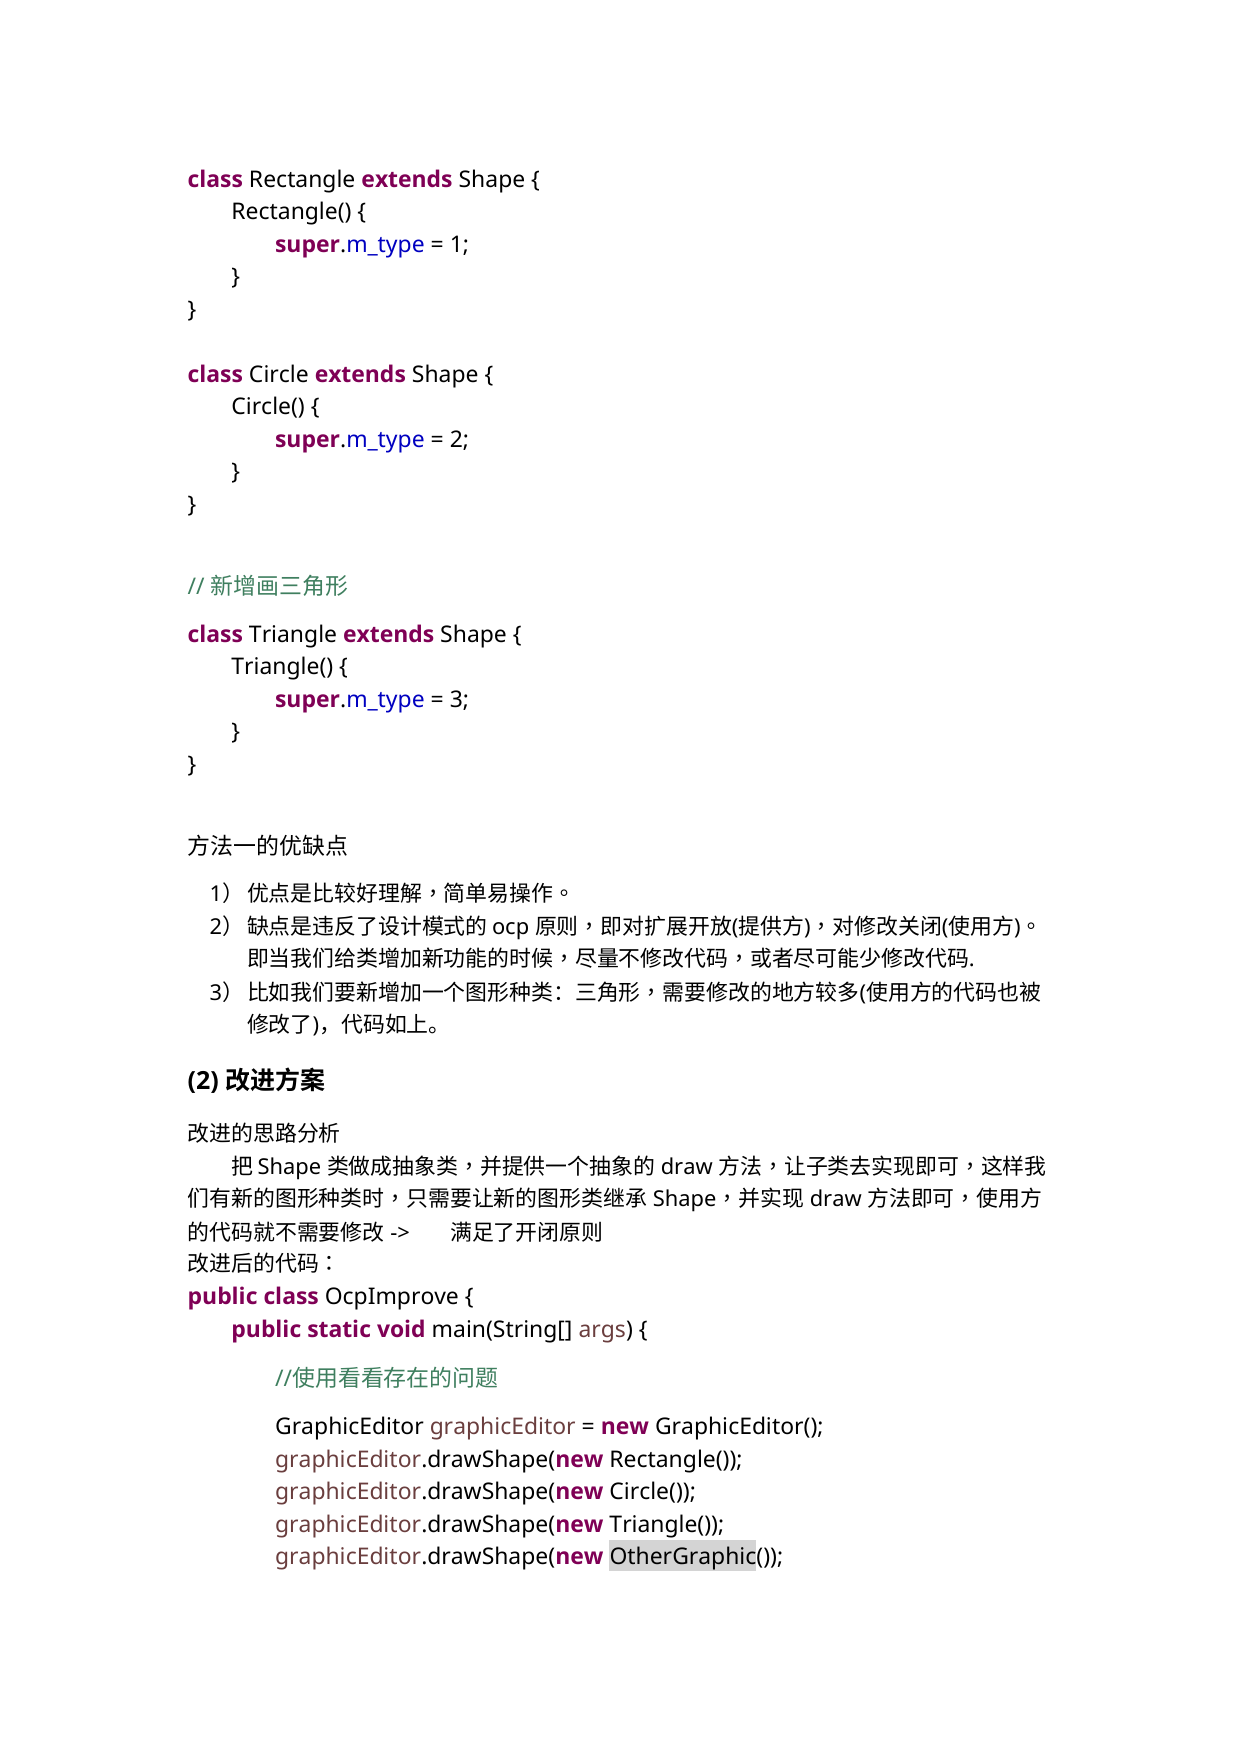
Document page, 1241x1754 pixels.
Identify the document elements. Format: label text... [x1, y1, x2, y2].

text graphicEditor.drawShape(new Circle()); [187, 1474, 1053, 1507]
text // 新增画三角形 [187, 552, 1053, 617]
text class Rectangle extends Shape { [187, 162, 1053, 194]
list 优点是比较好理解，简单易操作。 [209, 877, 1053, 909]
text } [187, 292, 1053, 324]
text } [187, 747, 1053, 779]
text } [187, 454, 1053, 487]
text super.m_type = 1; [187, 227, 1053, 259]
list 缺点是违反了设计模式的ocp 原则，即对扩展开放(提供方)，对修改关闭(使用方)。即当我们给类增加新功能的时候，尽量不修改代码，或者尽可能少修改代码. [209, 909, 1053, 974]
text public static void main(String[] args) { [187, 1312, 1053, 1344]
text 把Shape 类做成抽象类，并提供一个抽象的 draw 方法，让子类去实现即可，这样我们有新的图形种类时，只需要让新的图形类继承 Shape，并实现 draw 方法即可，使用方的代码就不需要修改 -> 满足了开闭原则 [187, 1149, 1053, 1247]
text graphicEditor.drawShape(new Triangle()); [187, 1507, 1053, 1539]
subtitle (2) 改进方案 [187, 1046, 1053, 1111]
text class Triangle extends Shape { [187, 617, 1053, 649]
text Circle() { [187, 389, 1053, 422]
text graphicEditor.drawShape(new OtherGraphic()); [187, 1539, 1053, 1572]
text public class OcpImprove { [187, 1279, 1053, 1312]
text //使用看看存在的问题 [187, 1344, 1053, 1409]
list 比如我们要新增加一个图形种类：三角形，需要修改的地方较多(使用方的代码也被修改了)，代码如上。 [209, 974, 1053, 1039]
text Rectangle() { [187, 194, 1053, 227]
text super.m_type = 3; [187, 682, 1053, 714]
text } [187, 714, 1053, 747]
text super.m_type = 2; [187, 422, 1053, 454]
text } [187, 259, 1053, 292]
text GraphicEditor graphicEditor = new GraphicEditor(); [187, 1409, 1053, 1442]
text 方法一的优缺点 [187, 812, 1053, 877]
text Triangle() { [187, 649, 1053, 682]
text } [187, 487, 1053, 519]
text class Circle extends Shape { [187, 357, 1053, 389]
text 改进的思路分析 [187, 1117, 1053, 1149]
text graphicEditor.drawShape(new Rectangle()); [187, 1442, 1053, 1474]
text 改进后的代码： [187, 1247, 1053, 1279]
